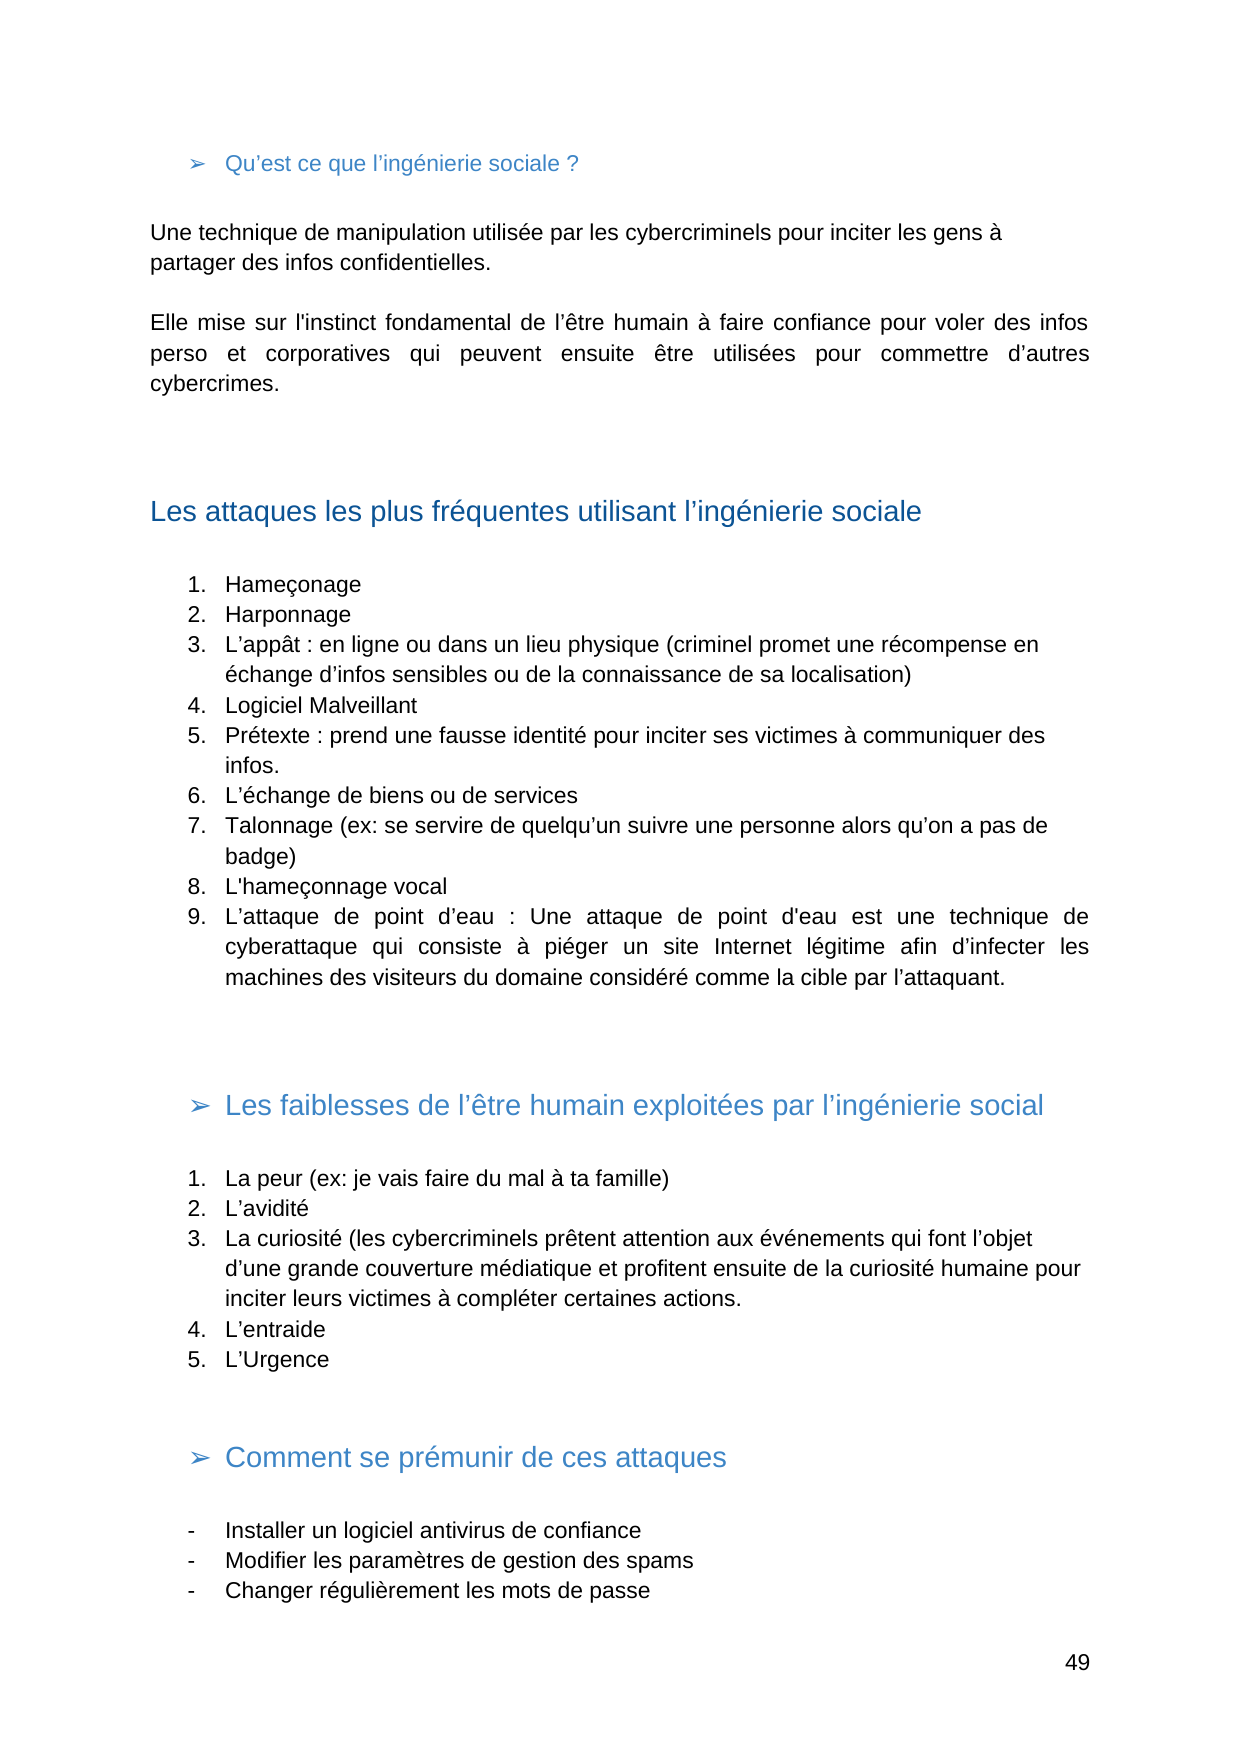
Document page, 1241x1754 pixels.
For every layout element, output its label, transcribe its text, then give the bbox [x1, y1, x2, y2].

list L’attaque de point d’eau : Une attaque de point d'eau est une technique de cyberattaque qui consiste à piéger un site Internet légitime afin d’infecter les machines des visiteurs du domaine considéré comme la cible par l’attaquant. [187, 903, 1090, 990]
list Modifier les paramètres de gestion des spams [187, 1547, 1090, 1573]
list L’Urgence [187, 1346, 1090, 1372]
list L’avidité [187, 1195, 1090, 1221]
subtitle Comment se prémunir de ces attaques [187, 1439, 1090, 1473]
subtitle Les attaques les plus fréquentes utilisant l’ingénierie sociale [150, 494, 1090, 527]
text Elle mise sur l'instinct fondamental de l’être humain à faire confiance pour voler des infos perso et corporatives qui peuvent ensuite être utilisées pour commettre d’autres cybercrimes. [150, 309, 1090, 396]
text Une technique de manipulation utilisée par les cybercriminels pour inciter les gens à partager des infos confidentielles. [150, 219, 1090, 275]
list La curiosité (les cybercriminels prêtent attention aux événements qui font l’objet d’une grande couverture médiatique et profitent ensuite de la curiosité humaine pour inciter leurs victimes à compléter certaines actions. [187, 1225, 1090, 1312]
list L'hameçonnage vocal [187, 873, 1090, 899]
list Harponnage [187, 601, 1090, 627]
list Changer régulièrement les mots de passe [187, 1577, 1090, 1603]
list Logiciel Malveillant [187, 692, 1090, 718]
subtitle Les faiblesses de l’être humain exploitées par l’ingénierie social [187, 1087, 1090, 1121]
list L’entraide [187, 1316, 1090, 1342]
list L’appât : en ligne ou dans un lieu physique (criminel promet une récompense en échange d’infos sensibles ou de la connaissance de sa localisation) [187, 631, 1090, 688]
list Talonnage (ex: se servire de quelqu’un suivre une personne alors qu’on a pas de badge) [187, 812, 1090, 869]
list L’échange de biens ou de services [187, 782, 1090, 809]
list Prétexte : prend une fausse identité pour inciter ses victimes à communiquer des infos. [187, 722, 1090, 778]
list La peur (ex: je vais faire du mal à ta famille) [187, 1164, 1090, 1191]
subtitle Qu’est ce que l’ingénierie sociale ? [187, 150, 1090, 176]
list Hameçonage [187, 571, 1090, 597]
list Installer un logiciel antivirus de confiance [187, 1517, 1090, 1543]
